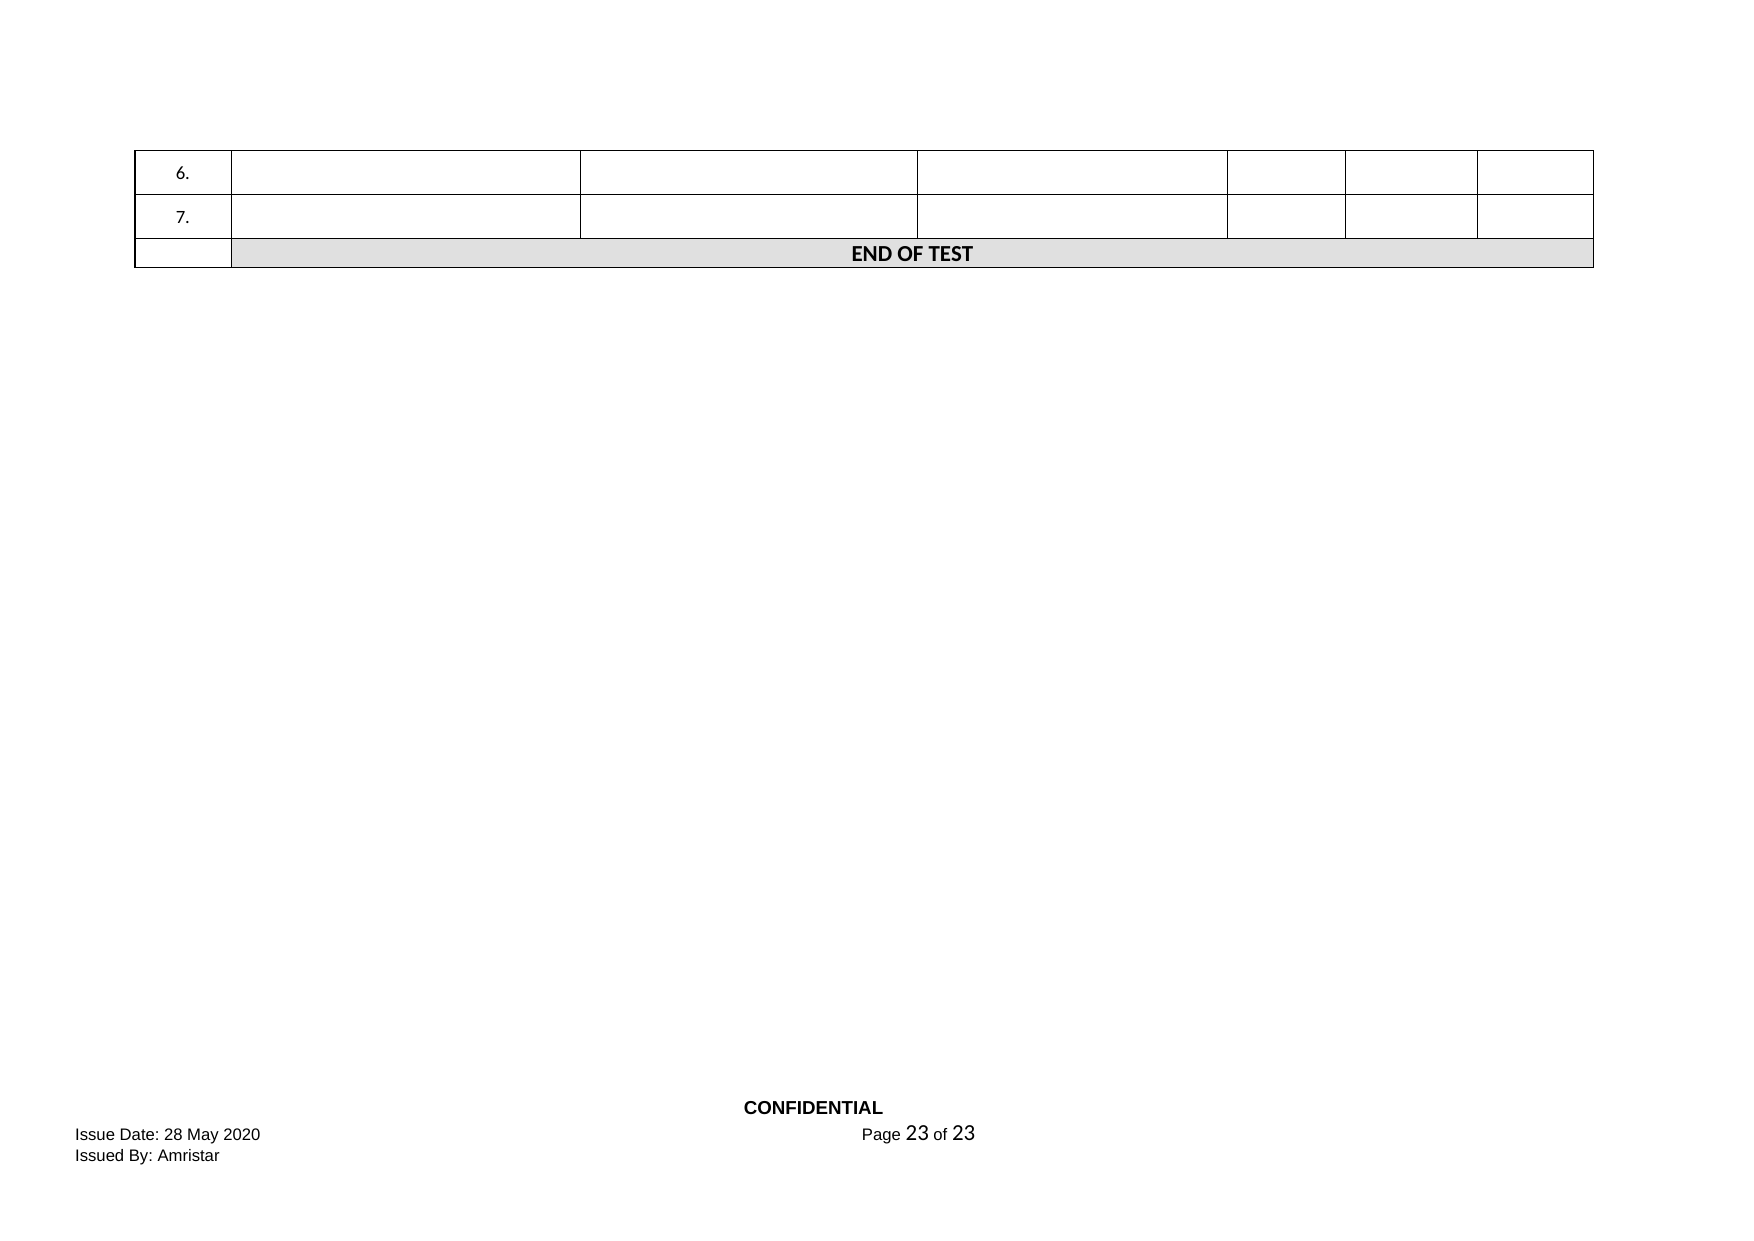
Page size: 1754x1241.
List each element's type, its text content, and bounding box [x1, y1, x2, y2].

table_cell [918, 195, 1227, 238]
table_cell [1478, 195, 1593, 238]
table_cell [232, 151, 580, 194]
table_cell [136, 151, 231, 194]
table_cell [136, 239, 231, 267]
table_cell [1346, 151, 1477, 194]
table_cell [1228, 195, 1345, 238]
table_cell [1228, 151, 1345, 194]
table_cell [232, 195, 580, 238]
table_cell [1478, 151, 1593, 194]
table_cell [581, 151, 917, 194]
table_cell [918, 151, 1227, 194]
table_cell [136, 195, 231, 238]
table_cell [1346, 195, 1477, 238]
table_cell [581, 195, 917, 238]
table_cell END OF TEST [232, 239, 1593, 267]
